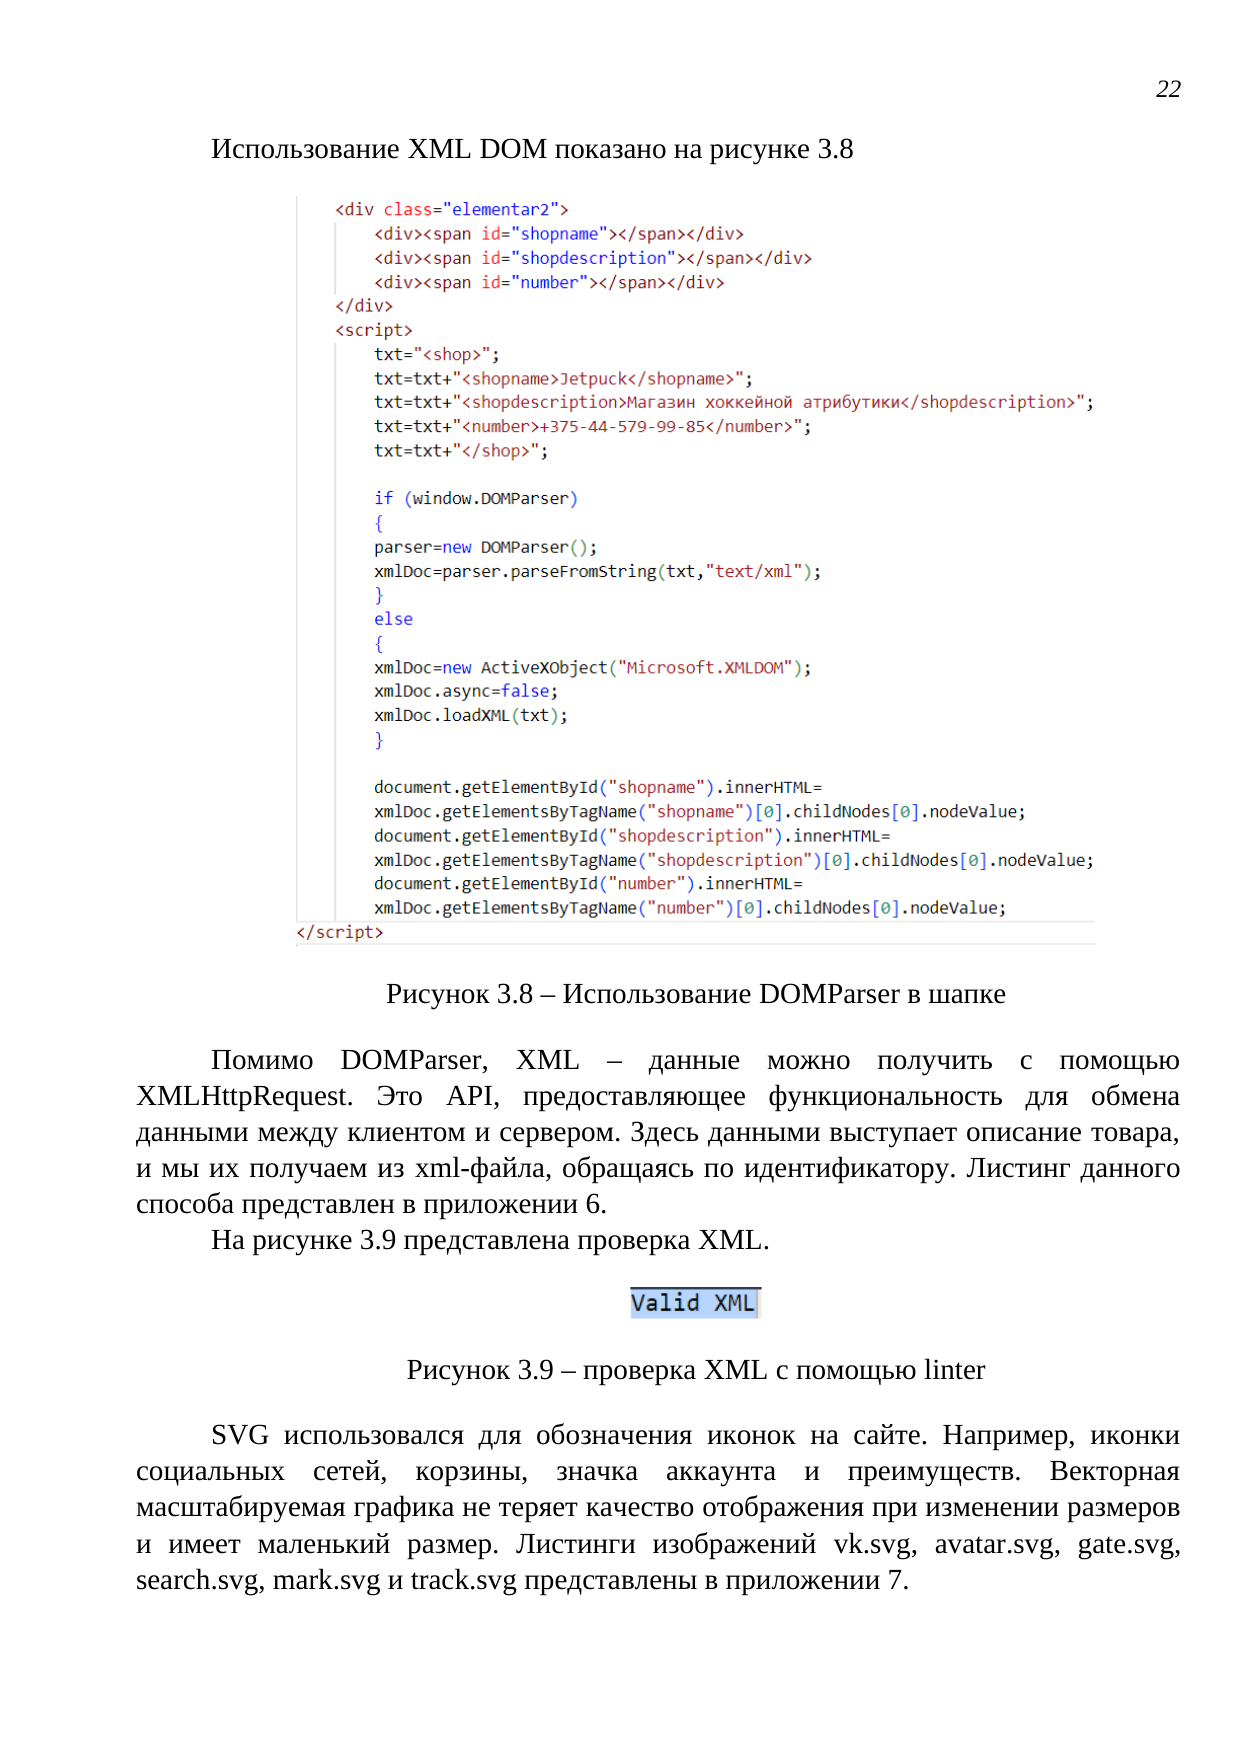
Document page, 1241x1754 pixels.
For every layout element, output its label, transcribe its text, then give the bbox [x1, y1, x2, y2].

text Помимо DOMParser, XML – данные можно получить с помощью XMLHttpRequest. Это API, предоставляющее функциональность для обмена данными между клиентом и сервером. Здесь данными выступает описание товара, и мы их получаем из xml-файла, обращаясь по идентификатору. Листинг данного способа представлен в приложении 6. [136, 1042, 1181, 1220]
text Использование XML DOM показано на рисунке 3.8 [136, 131, 1181, 165]
text Рисунок 3.9 – проверка XML с помощью linter [136, 1352, 1181, 1386]
picture [296, 196, 1096, 946]
text На рисунке 3.9 представлена проверка XML. [136, 1222, 1181, 1256]
picture [630, 1287, 762, 1321]
text Рисунок 3.8 – Использование DOMParser в шапке [136, 976, 1181, 1010]
text SVG использовался для обозначения иконок на сайте. Например, иконки социальных сетей, корзины, значка аккаунта и преимуществ. Векторная масштабируемая графика не теряет качество отображения при изменении размеров и имеет маленький размер. Листинги изображений vk.svg, avatar.svg, gate.svg, search.svg, mark.svg и track.svg представлены в приложении 7. [136, 1417, 1181, 1595]
